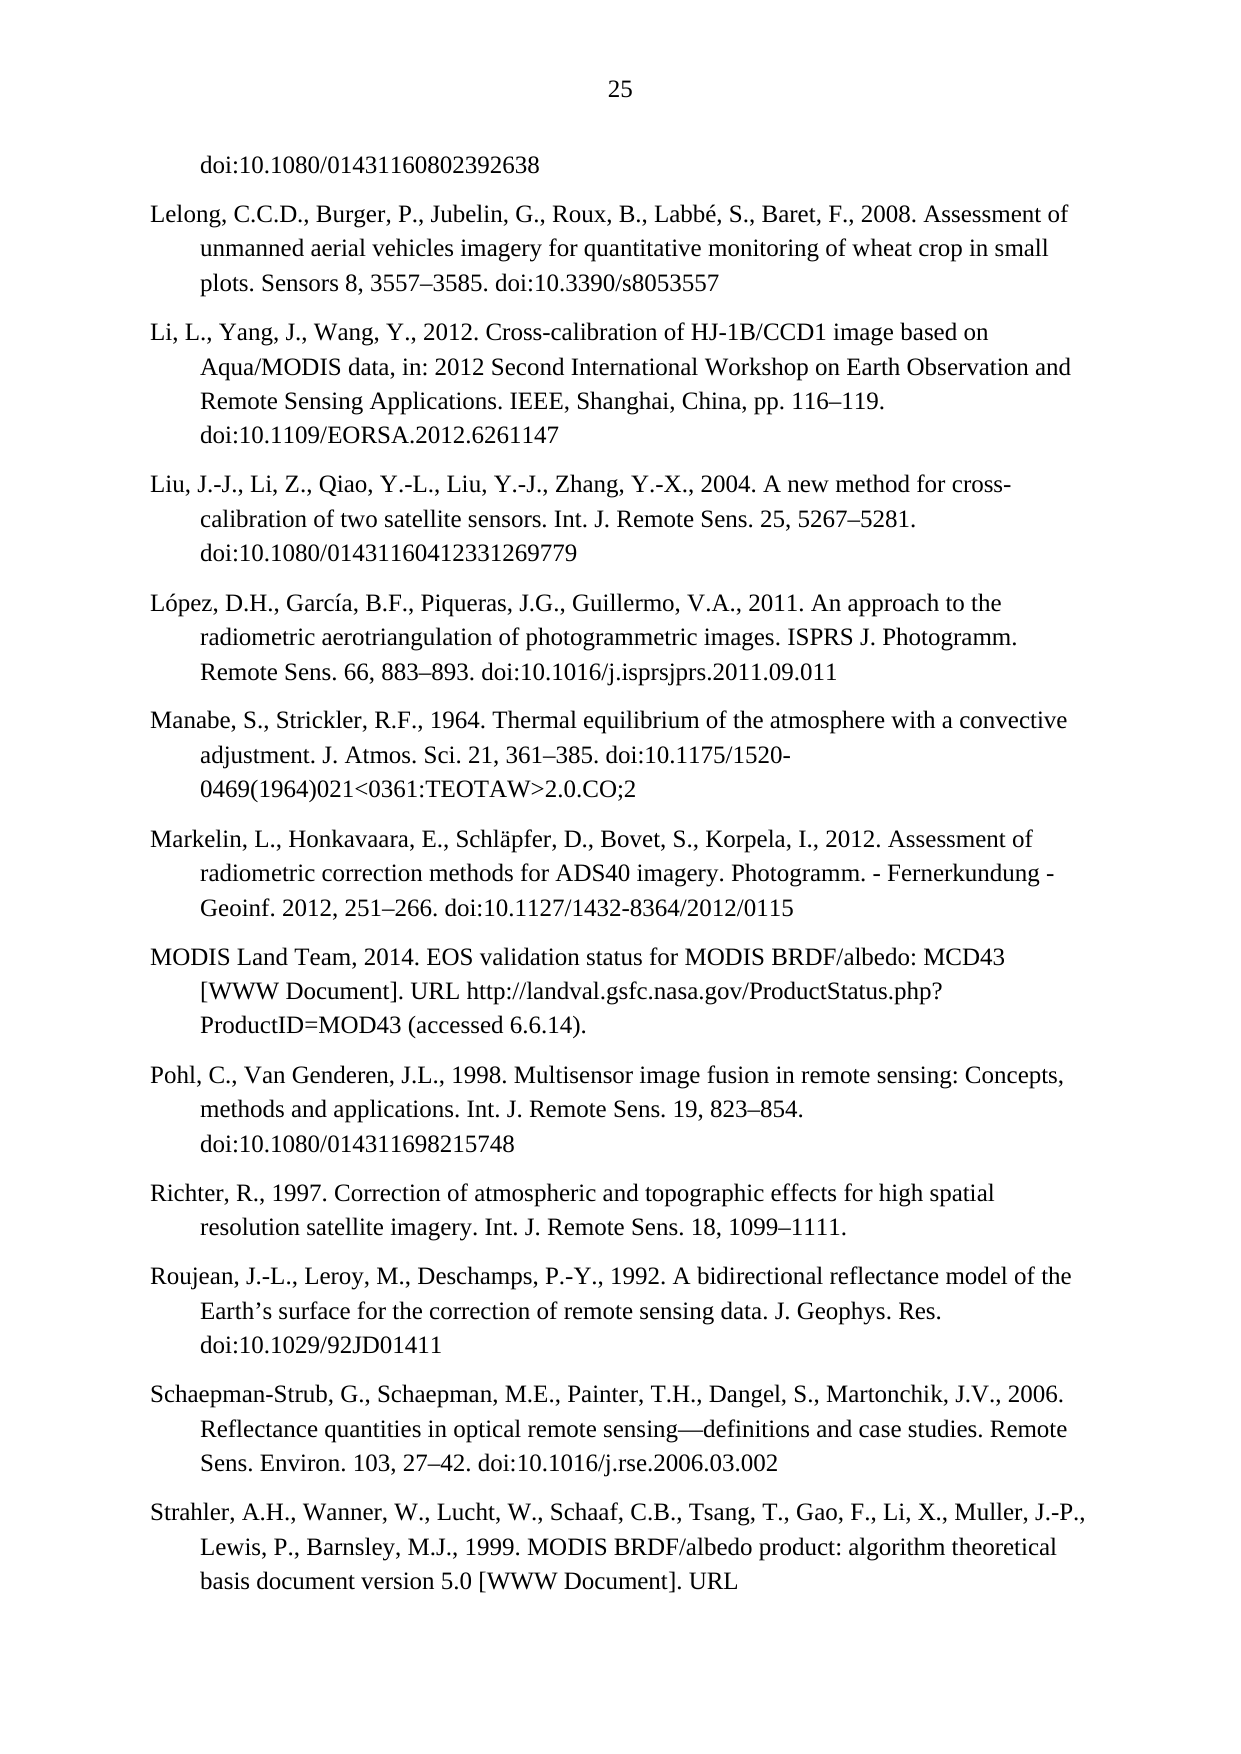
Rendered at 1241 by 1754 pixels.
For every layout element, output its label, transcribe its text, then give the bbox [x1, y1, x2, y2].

text Markelin, L., Honkavaara, E., Schläpfer, D., Bovet, S., Korpela, I., 2012. Assessment of radiometric correction methods for ADS40 imagery. Photogramm. - Fernerkundung - Geoinf. 2012, 251–266. doi:10.1127/1432-8364/2012/0115 [150, 824, 1090, 921]
text Liu, J.-J., Li, Z., Qiao, Y.-L., Liu, Y.-J., Zhang, Y.-X., 2004. A new method for cross-calibration of two satellite sensors. Int. J. Remote Sens. 25, 5267–5281. doi:10.1080/01431160412331269779 [150, 469, 1090, 567]
text Pohl, C., Van Genderen, J.L., 1998. Multisensor image fusion in remote sensing: Concepts, methods and applications. Int. J. Remote Sens. 19, 823–854. doi:10.1080/014311698215748 [150, 1060, 1090, 1157]
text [150, 1497, 1090, 1595]
text Roujean, J.-L., Leroy, M., Deschamps, P.-Y., 1992. A bidirectional reflectance model of the Earth’s surface for the correction of remote sensing data. J. Geophys. Res. doi:10.1029/92JD01411 [150, 1261, 1090, 1359]
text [150, 150, 1090, 179]
text López, D.H., García, B.F., Piqueras, J.G., Guillermo, V.A., 2011. An approach to the radiometric aerotriangulation of photogrammetric images. ISPRS J. Photogramm. Remote Sens. 66, 883–893. doi:10.1016/j.isprsjprs.2011.09.011 [150, 588, 1090, 685]
text Manabe, S., Strickler, R.F., 1964. Thermal equilibrium of the atmosphere with a convective adjustment. J. Atmos. Sci. 21, 361–385. doi:10.1175/1520-0469(1964)021<0361:TEOTAW>2.0.CO;2 [150, 706, 1090, 803]
text MODIS Land Team, 2014. EOS validation status for MODIS BRDF/albedo: MCD43 [WWW Document]. URL http://landval.gsfc.nasa.gov/ProductStatus.php?ProductID=MOD43 (accessed 6.6.14). [150, 942, 1090, 1039]
text Li, L., Yang, J., Wang, Y., 2012. Cross-calibration of HJ-1B/CCD1 image based on Aqua/MODIS data, in: 2012 Second International Workshop on Earth Observation and Remote Sensing Applications. IEEE, Shanghai, China, pp. 116–119. doi:10.1109/EORSA.2012.6261147 [150, 317, 1090, 449]
text Schaepman-Strub, G., Schaepman, M.E., Painter, T.H., Dangel, S., Martonchik, J.V., 2006. Reflectance quantities in optical remote sensing—definitions and case studies. Remote Sens. Environ. 103, 27–42. doi:10.1016/j.rse.2006.03.002 [150, 1379, 1090, 1477]
text Richter, R., 1997. Correction of atmospheric and topographic effects for high spatial resolution satellite imagery. Int. J. Remote Sens. 18, 1099–1111. [150, 1178, 1090, 1241]
text Lelong, C.C.D., Burger, P., Jubelin, G., Roux, B., Labbé, S., Baret, F., 2008. Assessment of unmanned aerial vehicles imagery for quantitative monitoring of wheat crop in small plots. Sensors 8, 3557–3585. doi:10.3390/s8053557 [150, 199, 1090, 297]
